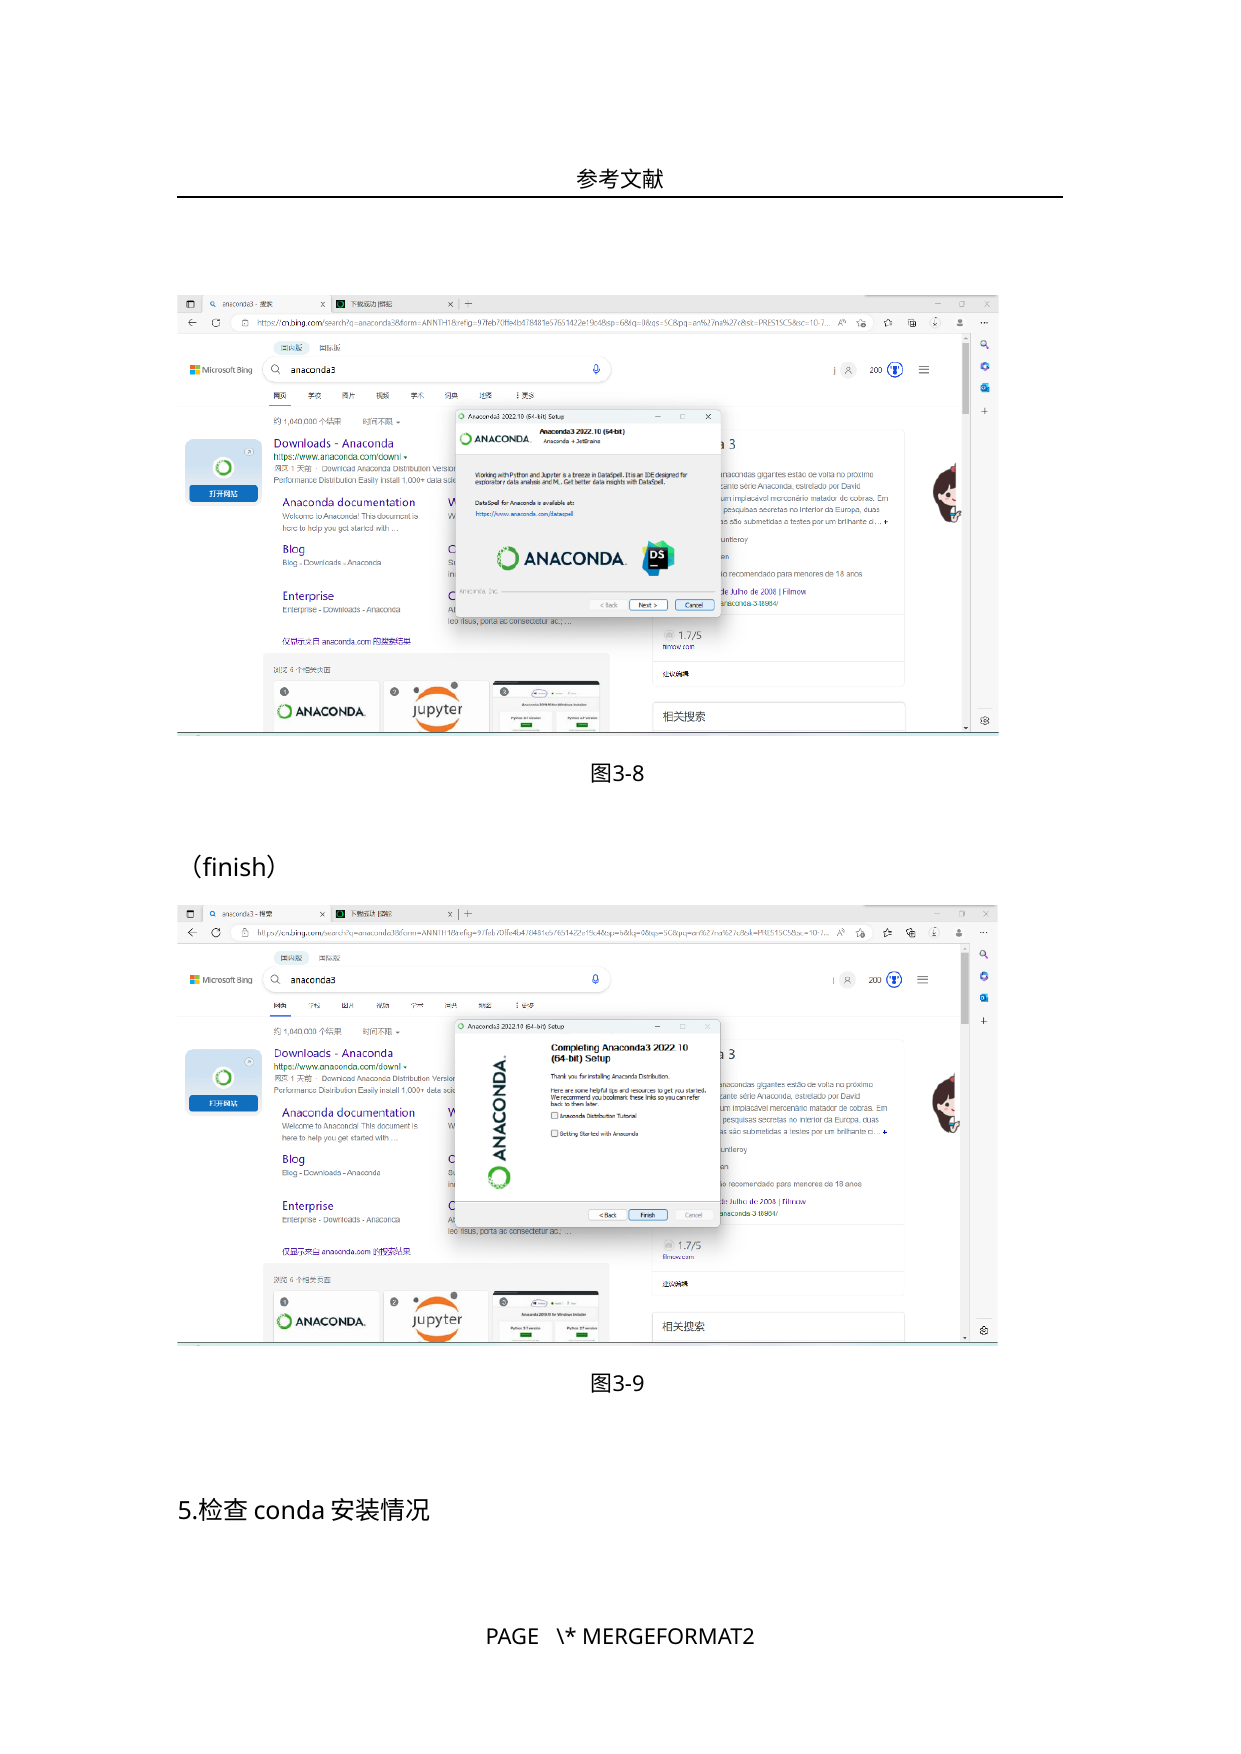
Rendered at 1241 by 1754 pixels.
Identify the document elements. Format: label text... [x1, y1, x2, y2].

picture [177, 295, 999, 736]
text 5.检查conda安装情况 [177, 1476, 1063, 1541]
picture [177, 905, 998, 1346]
text （finish） [177, 833, 1063, 898]
